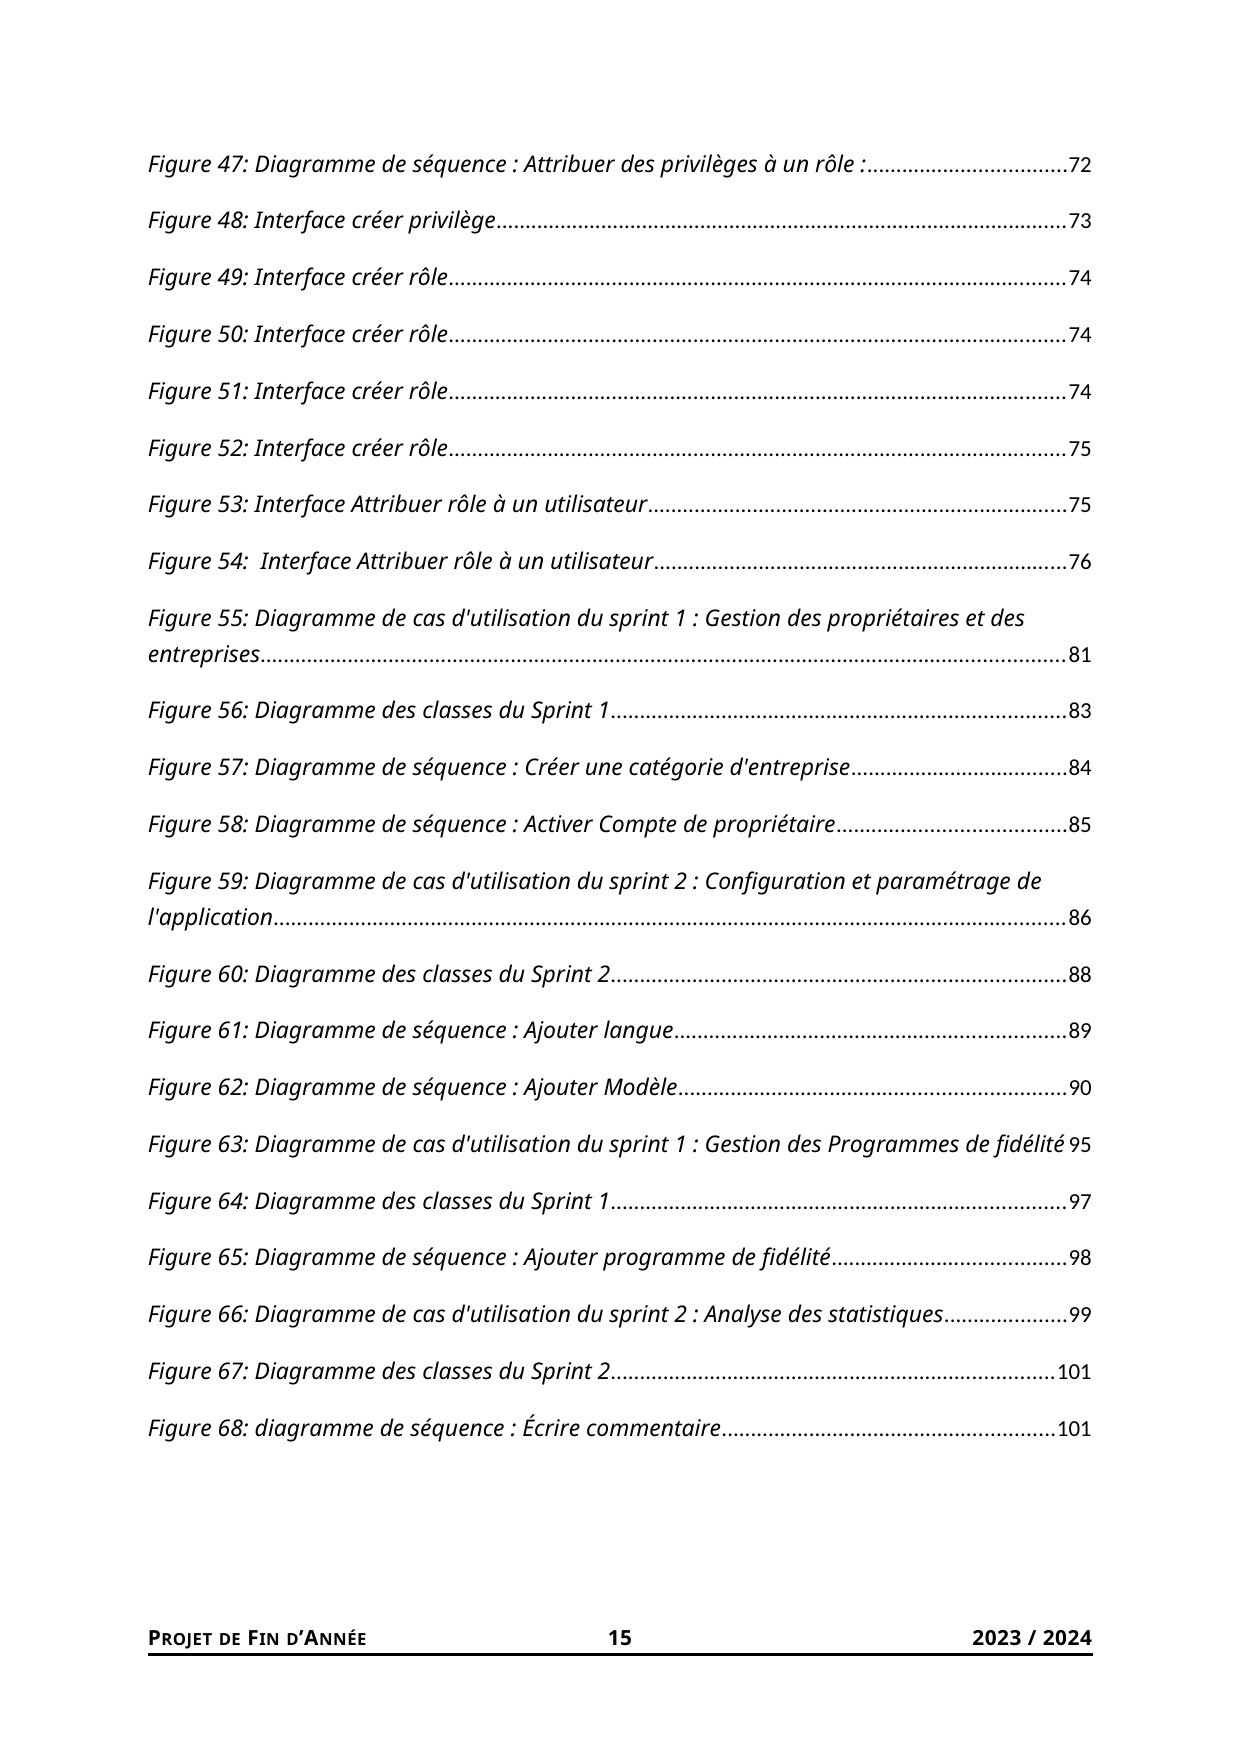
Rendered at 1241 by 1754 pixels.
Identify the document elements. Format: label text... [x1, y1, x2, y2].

text Figure 54: Interface Attribuer rôle à un utilisateur 76 [148, 545, 1093, 576]
text Figure 58: Diagramme de séquence : Activer Compte de propriétaire 85 [148, 808, 1093, 839]
text Figure 67: Diagramme des classes du Sprint 2 101 [148, 1355, 1093, 1386]
text Figure 63: Diagramme de cas d'utilisation du sprint 1 : Gestion des Programmes de fidélité 95 [148, 1128, 1093, 1159]
text Figure 56: Diagramme des classes du Sprint 1 83 [148, 694, 1093, 726]
text Figure 62: Diagramme de séquence : Ajouter Modèle 90 [148, 1071, 1093, 1102]
text Figure 49: Interface créer rôle 74 [148, 261, 1093, 292]
text Figure 52: Interface créer rôle 75 [148, 431, 1093, 463]
text Figure 48: Interface créer privilège 73 [148, 204, 1093, 236]
text Figure 66: Diagramme de cas d'utilisation du sprint 2 : Analyse des statistiques 99 [148, 1298, 1093, 1329]
text Figure 65: Diagramme de séquence : Ajouter programme de fidélité 98 [148, 1241, 1093, 1273]
text Figure 53: Interface Attribuer rôle à un utilisateur 75 [148, 488, 1093, 519]
text Figure 60: Diagramme des classes du Sprint 2 88 [148, 957, 1093, 989]
text Figure 47: Diagramme de séquence : Attribuer des privilèges à un rôle : 72 [148, 148, 1093, 179]
text Figure 68: diagramme de séquence : Écrire commentaire 101 [148, 1412, 1093, 1443]
text Figure 57: Diagramme de séquence : Créer une catégorie d'entreprise 84 [148, 751, 1093, 782]
text Figure 59: Diagramme de cas d'utilisation du sprint 2 : Configuration et paramétrage de l'application 86 [148, 865, 1093, 932]
text Figure 55: Diagramme de cas d'utilisation du sprint 1 : Gestion des propriétaires et des entreprises 81 [148, 602, 1093, 669]
text Figure 51: Interface créer rôle 74 [148, 375, 1093, 406]
text Figure 64: Diagramme des classes du Sprint 1 97 [148, 1184, 1093, 1216]
text Figure 61: Diagramme de séquence : Ajouter langue 89 [148, 1014, 1093, 1046]
text Figure 50: Interface créer rôle 74 [148, 318, 1093, 349]
